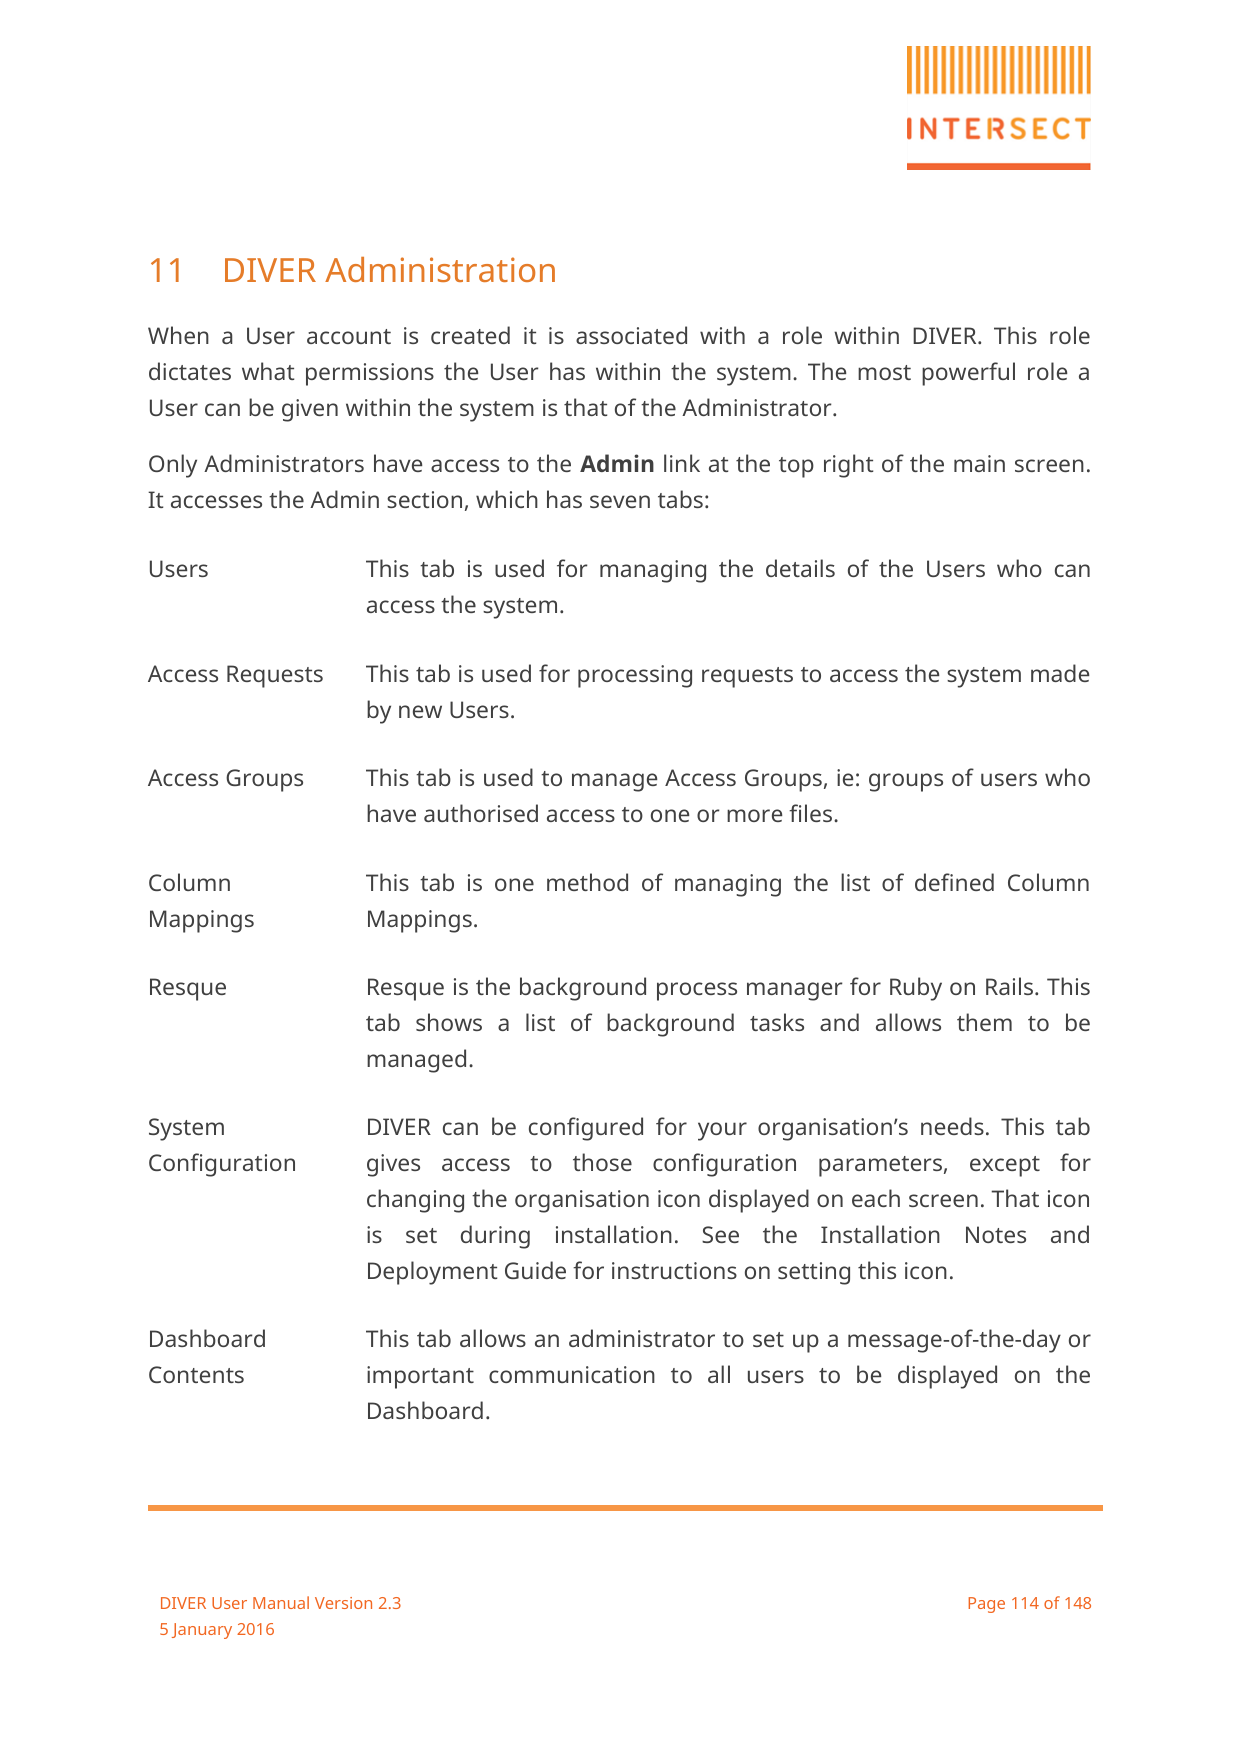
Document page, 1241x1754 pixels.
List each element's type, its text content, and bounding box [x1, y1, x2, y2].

table_cell Access Groups [136, 750, 354, 854]
table_cell DIVER can be configured for your organisation’s needs. This tab gives access to those configuration parameters, except for changing the organisation icon displayed on each screen. That icon is set during installation. See the Installation Notes and Deployment Guide for instructions on setting this icon. [354, 1099, 1103, 1311]
table_cell System Configuration [136, 1099, 354, 1311]
table_cell Column Mappings [136, 854, 354, 958]
table_cell This tab is used to manage Access Groups, ie: groups of users who have authorised access to one or more files. [354, 750, 1103, 854]
table_cell Resque is the background process manager for Ruby on Rails. This tab shows a list of background tasks and allows them to be managed. [354, 959, 1103, 1099]
table_cell Resque [136, 959, 354, 1099]
text Only Administrators have access to the Admin link at the top right of the main screen. It accesses the Admin section, which has seven tabs: [148, 448, 1092, 515]
table_cell This tab is one method of managing the list of defined Column Mappings. [354, 854, 1103, 958]
table_cell Dashboard Contents [136, 1311, 354, 1451]
table_header Users [136, 541, 354, 645]
subtitle DIVER Administration [148, 247, 1092, 292]
text When a User account is created it is associated with a role within DIVER. This role dictates what permissions the User has within the system. The most powerful role a User can be given within the system is that of the Administrator. [148, 319, 1092, 423]
picture [905, 44, 1093, 172]
table_header This tab is used for managing the details of the Users who can access the system. [354, 541, 1103, 645]
table_cell This tab allows an administrator to set up a message-of-the-day or important communication to all users to be displayed on the Dashboard. [354, 1311, 1103, 1451]
table_cell This tab is used for processing requests to access the system made by new Users. [354, 645, 1103, 750]
table_cell Access Requests [136, 645, 354, 750]
